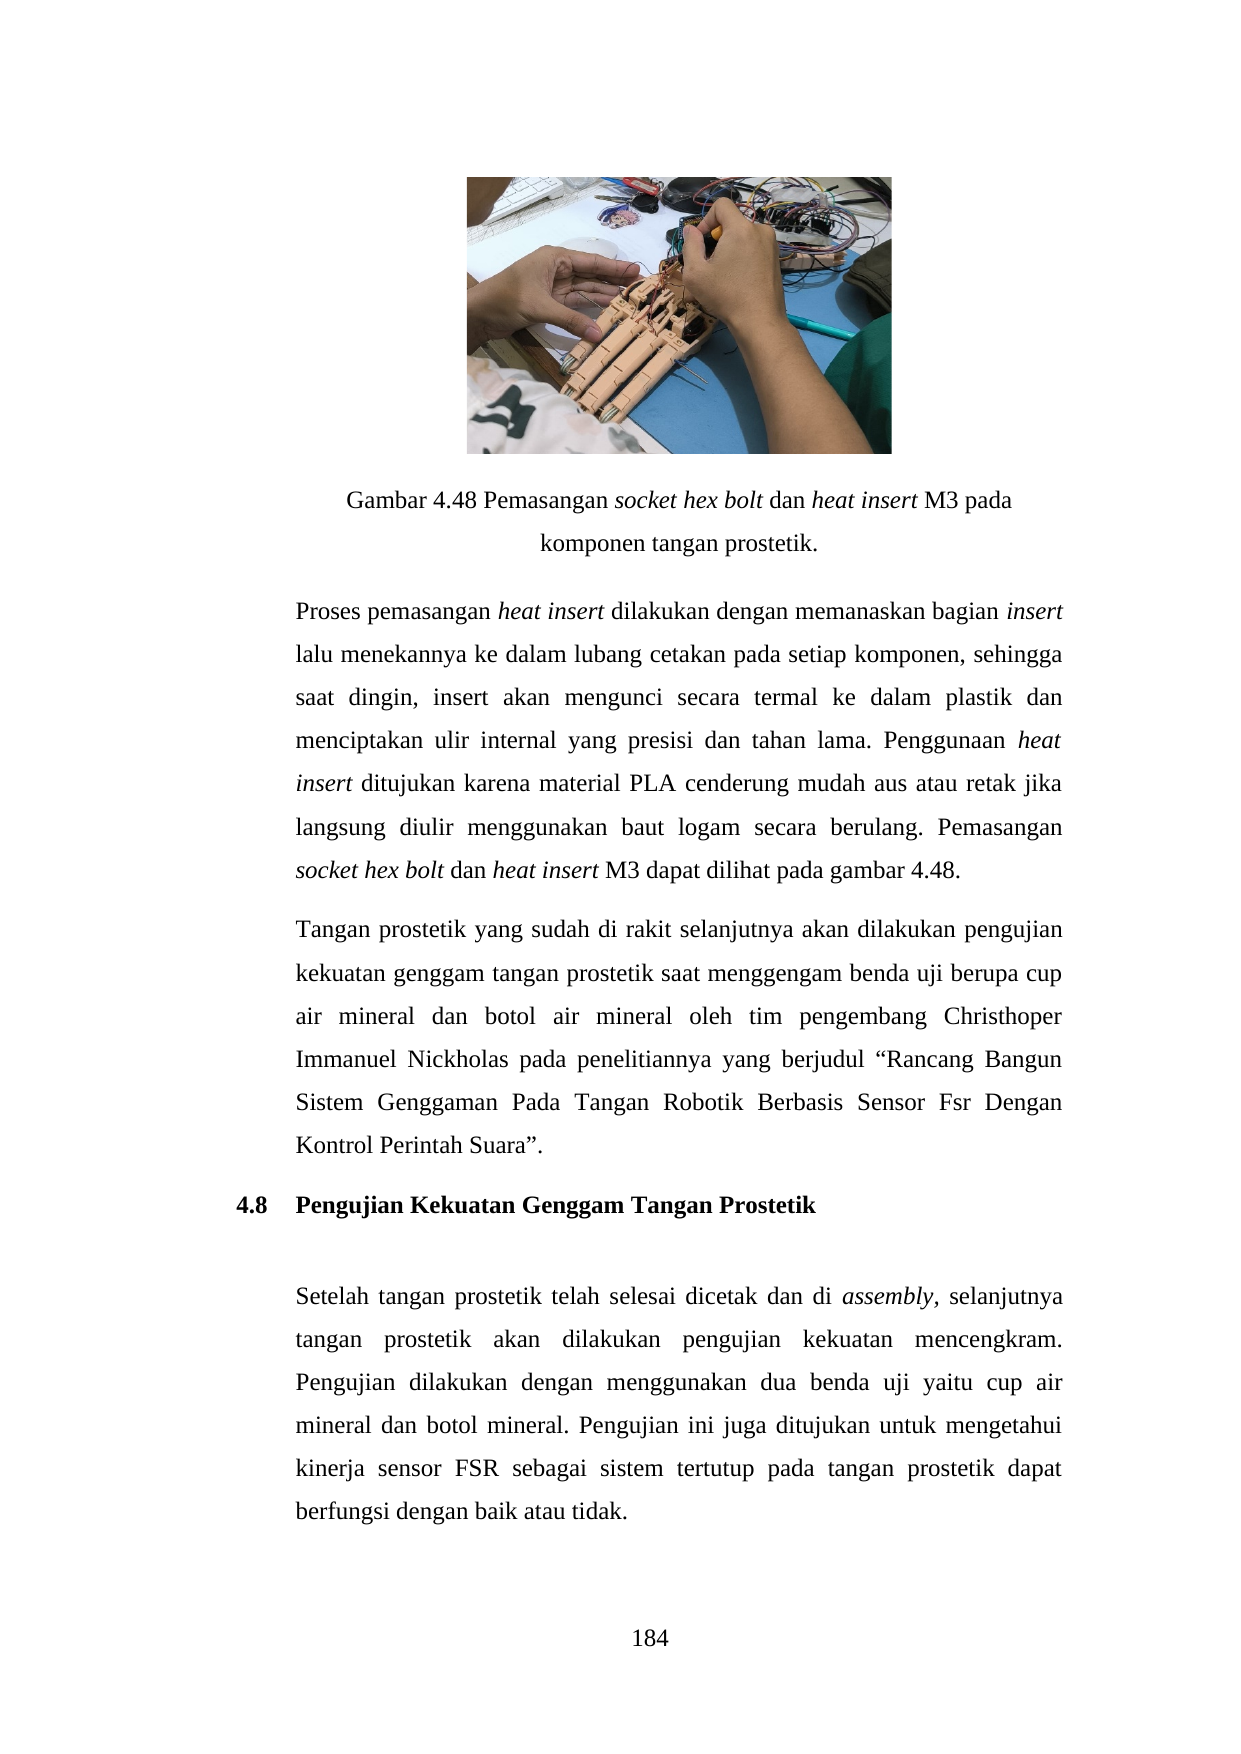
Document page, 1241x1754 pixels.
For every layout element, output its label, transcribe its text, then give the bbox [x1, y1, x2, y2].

subtitle Pengujian Kekuatan Genggam Tangan Prostetik [236, 1190, 1063, 1219]
text Tangan prostetik yang sudah di rakit selanjutnya akan dilakukan pengujian kekuatan genggam tangan prostetik saat menggengam benda uji berupa cup air mineral dan botol air mineral oleh tim pengembang Christhoper Immanuel Nickholas pada penelitiannya yang berjudul “Rancang Bangun Sistem Genggaman Pada Tangan Robotik Berbasis Sensor Fsr Dengan Kontrol Perintah Suara”. [295, 914, 1063, 1159]
picture [466, 177, 892, 454]
text Proses pemasangan heat insert dilakukan dengan memanaskan bagian insert lalu menekannya ke dalam lubang cetakan pada setiap komponen, sehingga saat dingin, insert akan mengunci secara termal ke dalam plastik dan menciptakan ulir internal yang presisi dan tahan lama. Penggunaan heat insert ditujukan karena material PLA cenderung mudah aus atau retak jika langsung diulir menggunakan baut logam secara berulang. Pemasangan socket hex bolt dan heat insert M3 dapat dilihat pada gambar 4.48. [295, 596, 1063, 883]
text Gambar 4.48 Pemasangan socket hex bolt dan heat insert M3 pada komponen tangan prostetik. [295, 485, 1063, 557]
text Setelah tangan prostetik telah selesai dicetak dan di assembly, selanjutnya tangan prostetik akan dilakukan pengujian kekuatan mencengkram. Pengujian dilakukan dengan menggunakan dua benda uji yaitu cup air mineral dan botol mineral. Pengujian ini juga ditujukan untuk mengetahui kinerja sensor FSR sebagai sistem tertutup pada tangan prostetik dapat berfungsi dengan baik atau tidak. [295, 1281, 1063, 1525]
